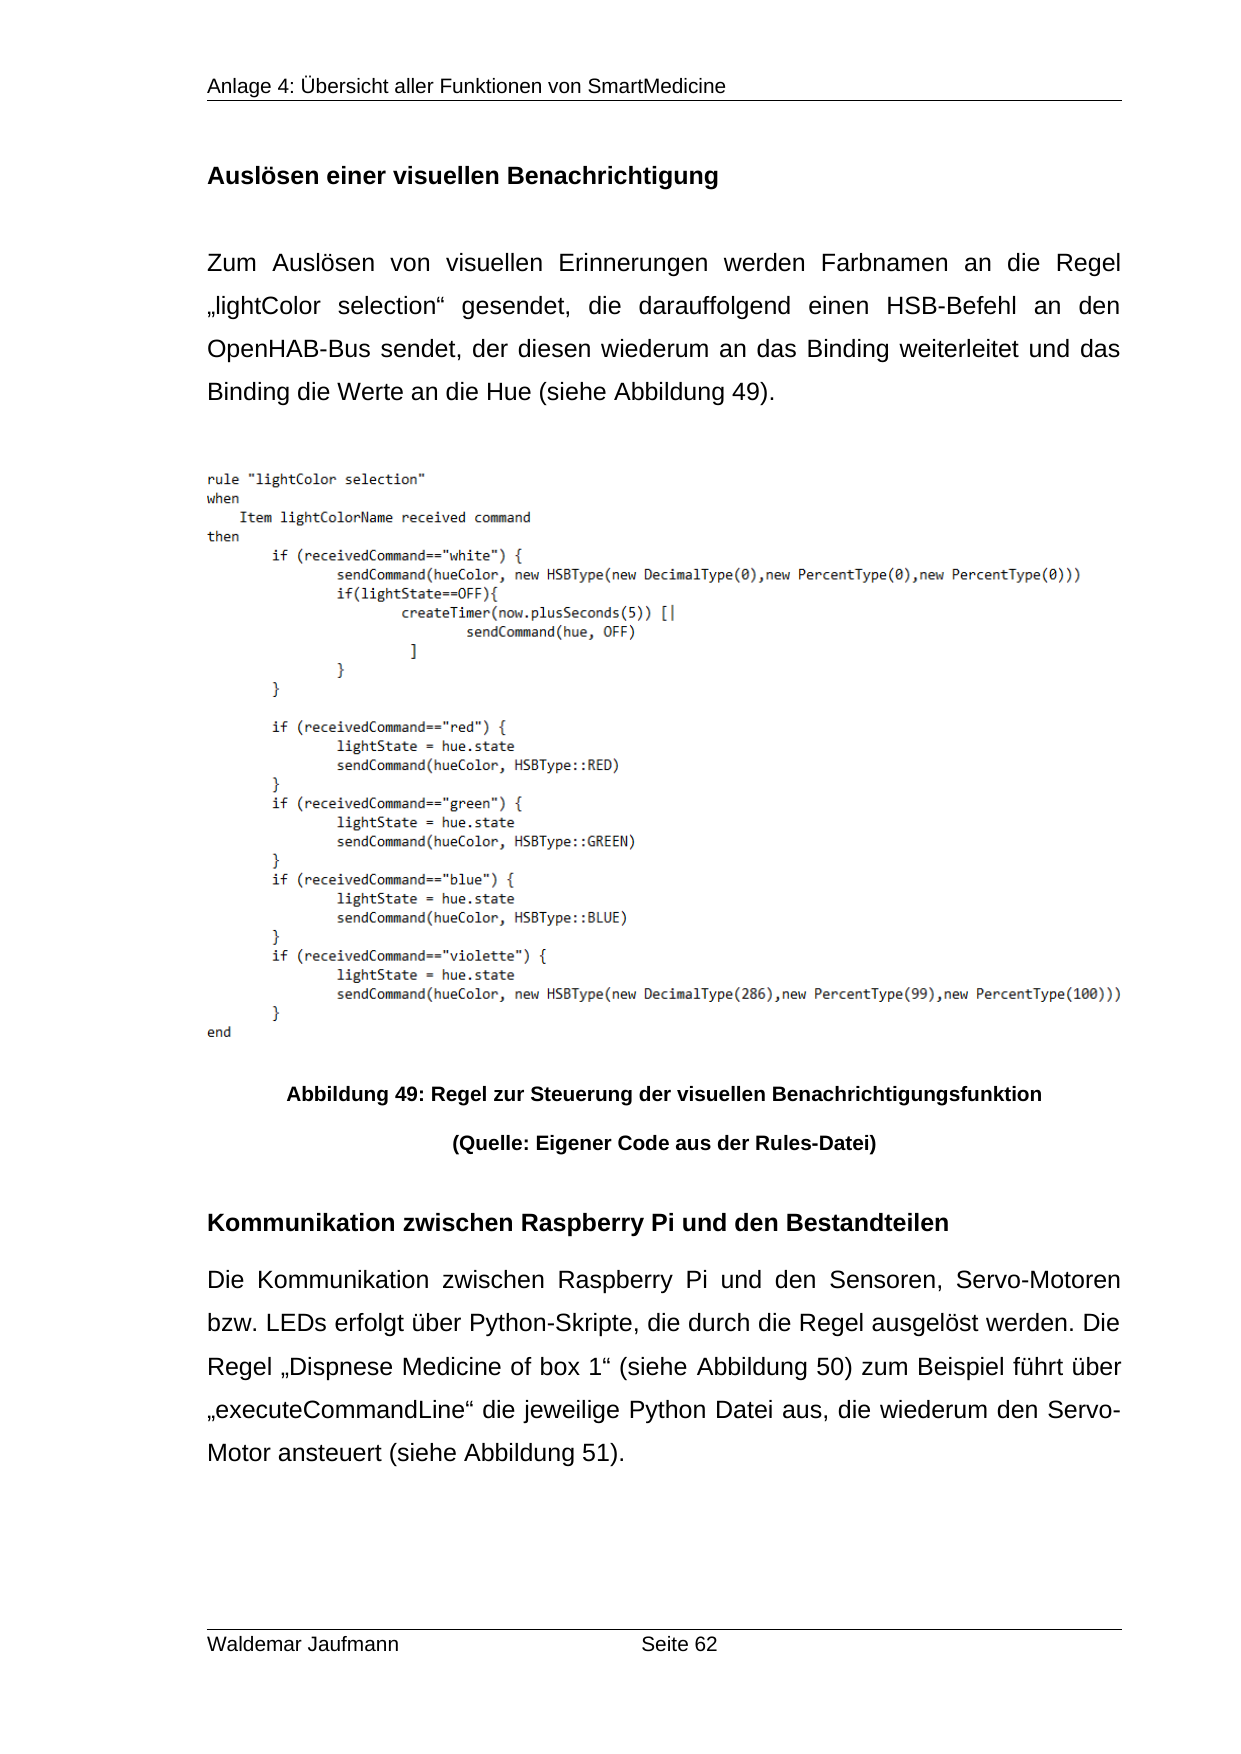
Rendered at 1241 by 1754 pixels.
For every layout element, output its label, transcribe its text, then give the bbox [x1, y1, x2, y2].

text Die Kommunikation zwischen Raspberry Pi und den Sensoren, Servo-Motoren bzw. LEDs erfolgt über Python-Skripte, die durch die Regel ausgelöst werden. Die Regel „Dispnese Medicine of box 1“ (siehe Abbildung 50) zum Beispiel führt über „executeCommandLine“ die jeweilige Python Datei aus, die wiederum den Servo-Motor ansteuert (siehe Abbildung 51). [207, 1265, 1122, 1467]
picture [206, 463, 1137, 1056]
text Abbildung 49: Regel zur Steuerung der visuellen Benachrichtigungsfunktion [207, 1082, 1122, 1106]
text Kommunikation zwischen Raspberry Pi und den Bestandteilen [207, 1208, 1122, 1237]
text Auslösen einer visuellen Benachrichtigung [207, 161, 1122, 190]
text (Quelle: Eigener Code aus der Rules-Datei) [207, 1131, 1122, 1154]
text Zum Auslösen von visuellen Erinnerungen werden Farbnamen an die Regel „lightColor selection“ gesendet, die darauffolgend einen HSB-Befehl an den OpenHAB-Bus sendet, der diesen wiederum an das Binding weiterleitet und das Binding die Werte an die Hue (siehe Abbildung 49). [207, 247, 1122, 406]
